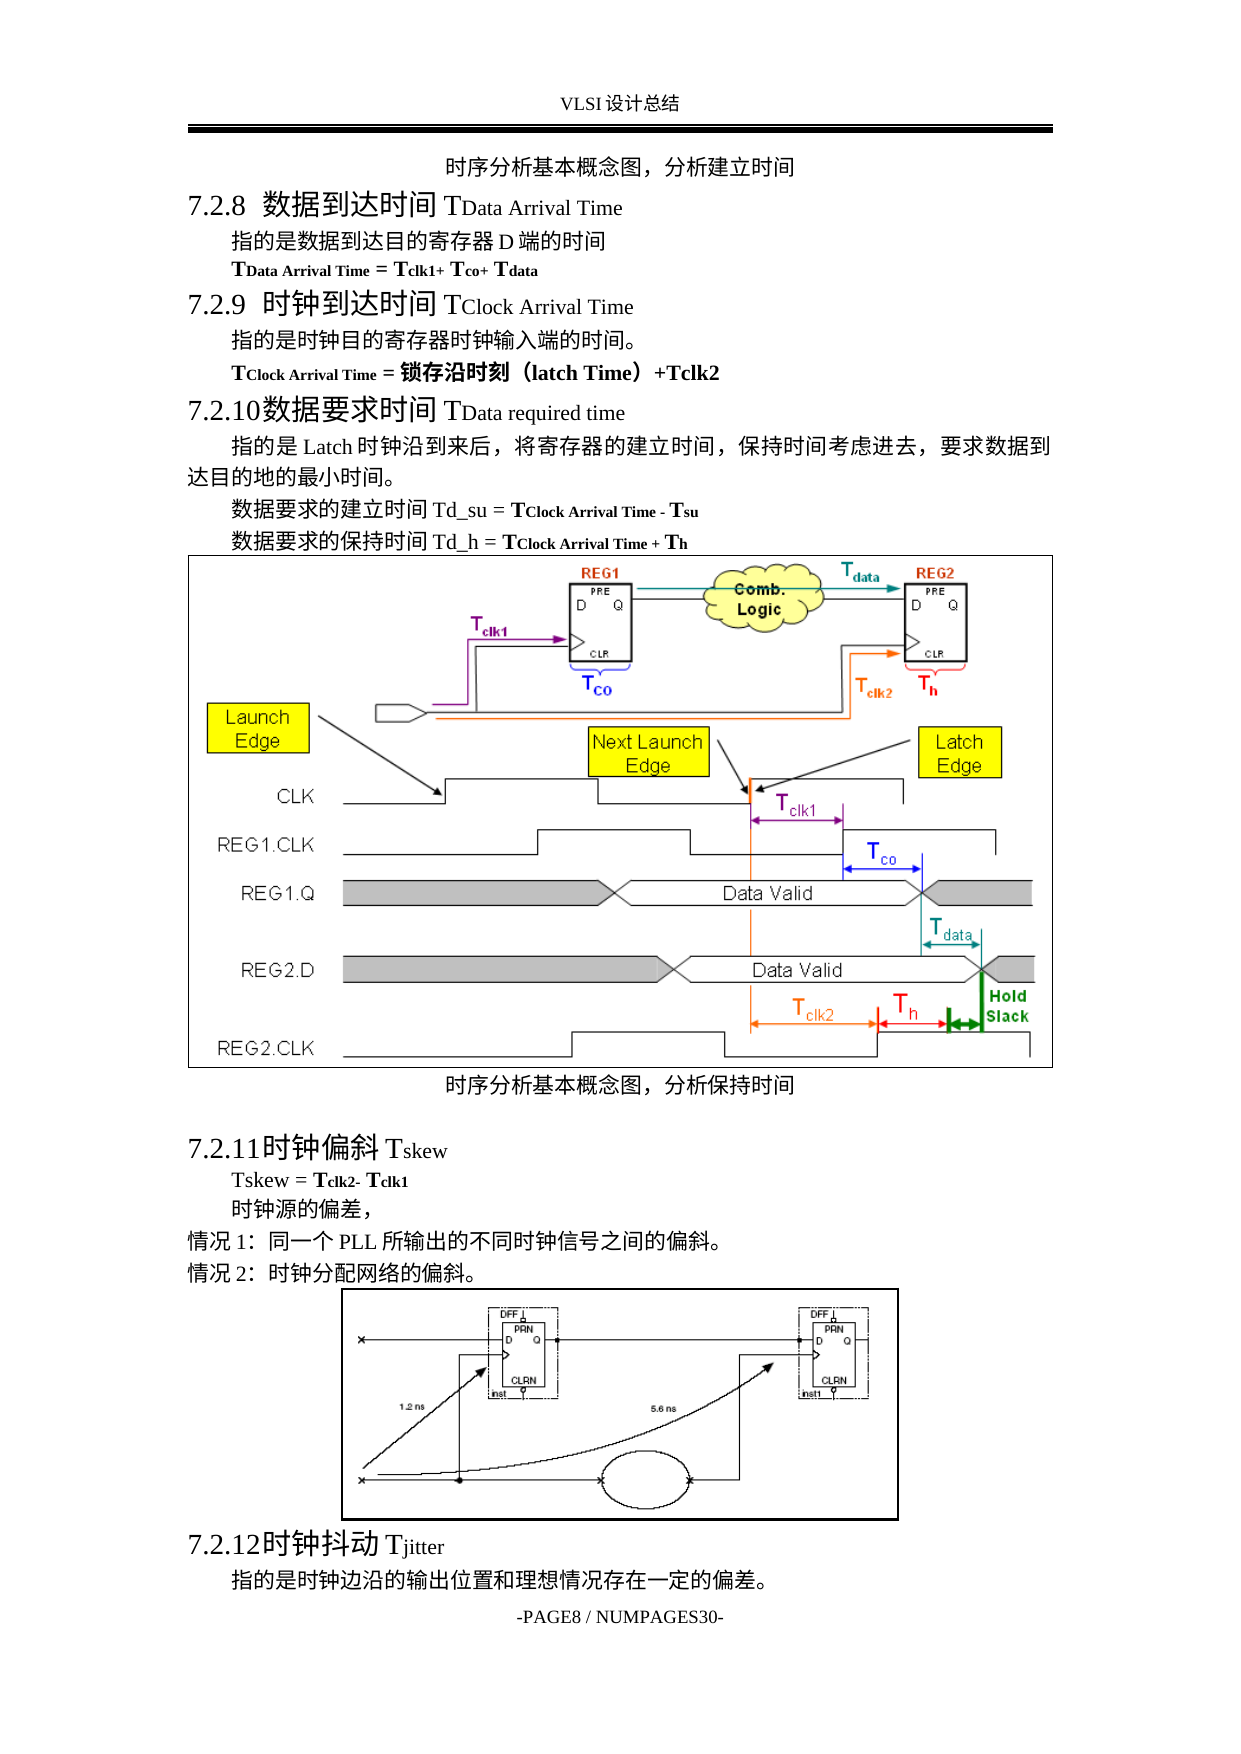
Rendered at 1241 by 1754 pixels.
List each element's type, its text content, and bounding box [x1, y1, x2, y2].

text 情况1：同一个PLL所输出的不同时钟信号之间的偏斜。 [187, 1224, 1053, 1256]
text 数据要求的建立时间Td_su = TClock Arrival Time - Tsu [187, 492, 1053, 524]
subtitle 时钟偏斜Tskew [187, 1125, 1053, 1167]
text TData Arrival Time = Tclk1+ Tco+ Tdata [187, 256, 1053, 281]
text 时序分析基本概念图，分析保持时间 [187, 1068, 1053, 1100]
text 时序分析基本概念图，分析建立时间 [187, 150, 1053, 182]
text TClock Arrival Time = 锁存沿时刻（latch Time）+Tclk2 [187, 355, 1053, 386]
text 情况2：时钟分配网络的偏斜。 [187, 1256, 1053, 1287]
text 数据要求的保持时间Td_h = TClock Arrival Time + Th [187, 524, 1053, 555]
subtitle 数据到达时间TData Arrival Time [187, 182, 1053, 224]
subtitle 数据要求时间TData required time [187, 386, 1053, 429]
text 时钟源的偏差， [187, 1192, 1053, 1224]
text 指的是时钟目的寄存器时钟输入端的时间。 [187, 323, 1053, 355]
text Tskew = Tclk2- Tclk1 [187, 1167, 1053, 1192]
text 指的是时钟边沿的输出位置和理想情况存在一定的偏差。 [187, 1563, 1053, 1594]
text 指的是Latch时钟沿到来后，将寄存器的建立时间，保持时间考虑进去，要求数据到达目的地的最小时间。 [187, 429, 1053, 492]
subtitle 时钟抖动Tjitter [187, 1521, 1053, 1563]
text 指的是数据到达目的寄存器D端的时间 [187, 224, 1053, 256]
picture [189, 556, 1052, 1067]
picture [343, 1290, 897, 1518]
subtitle 时钟到达时间TClock Arrival Time [187, 281, 1053, 323]
